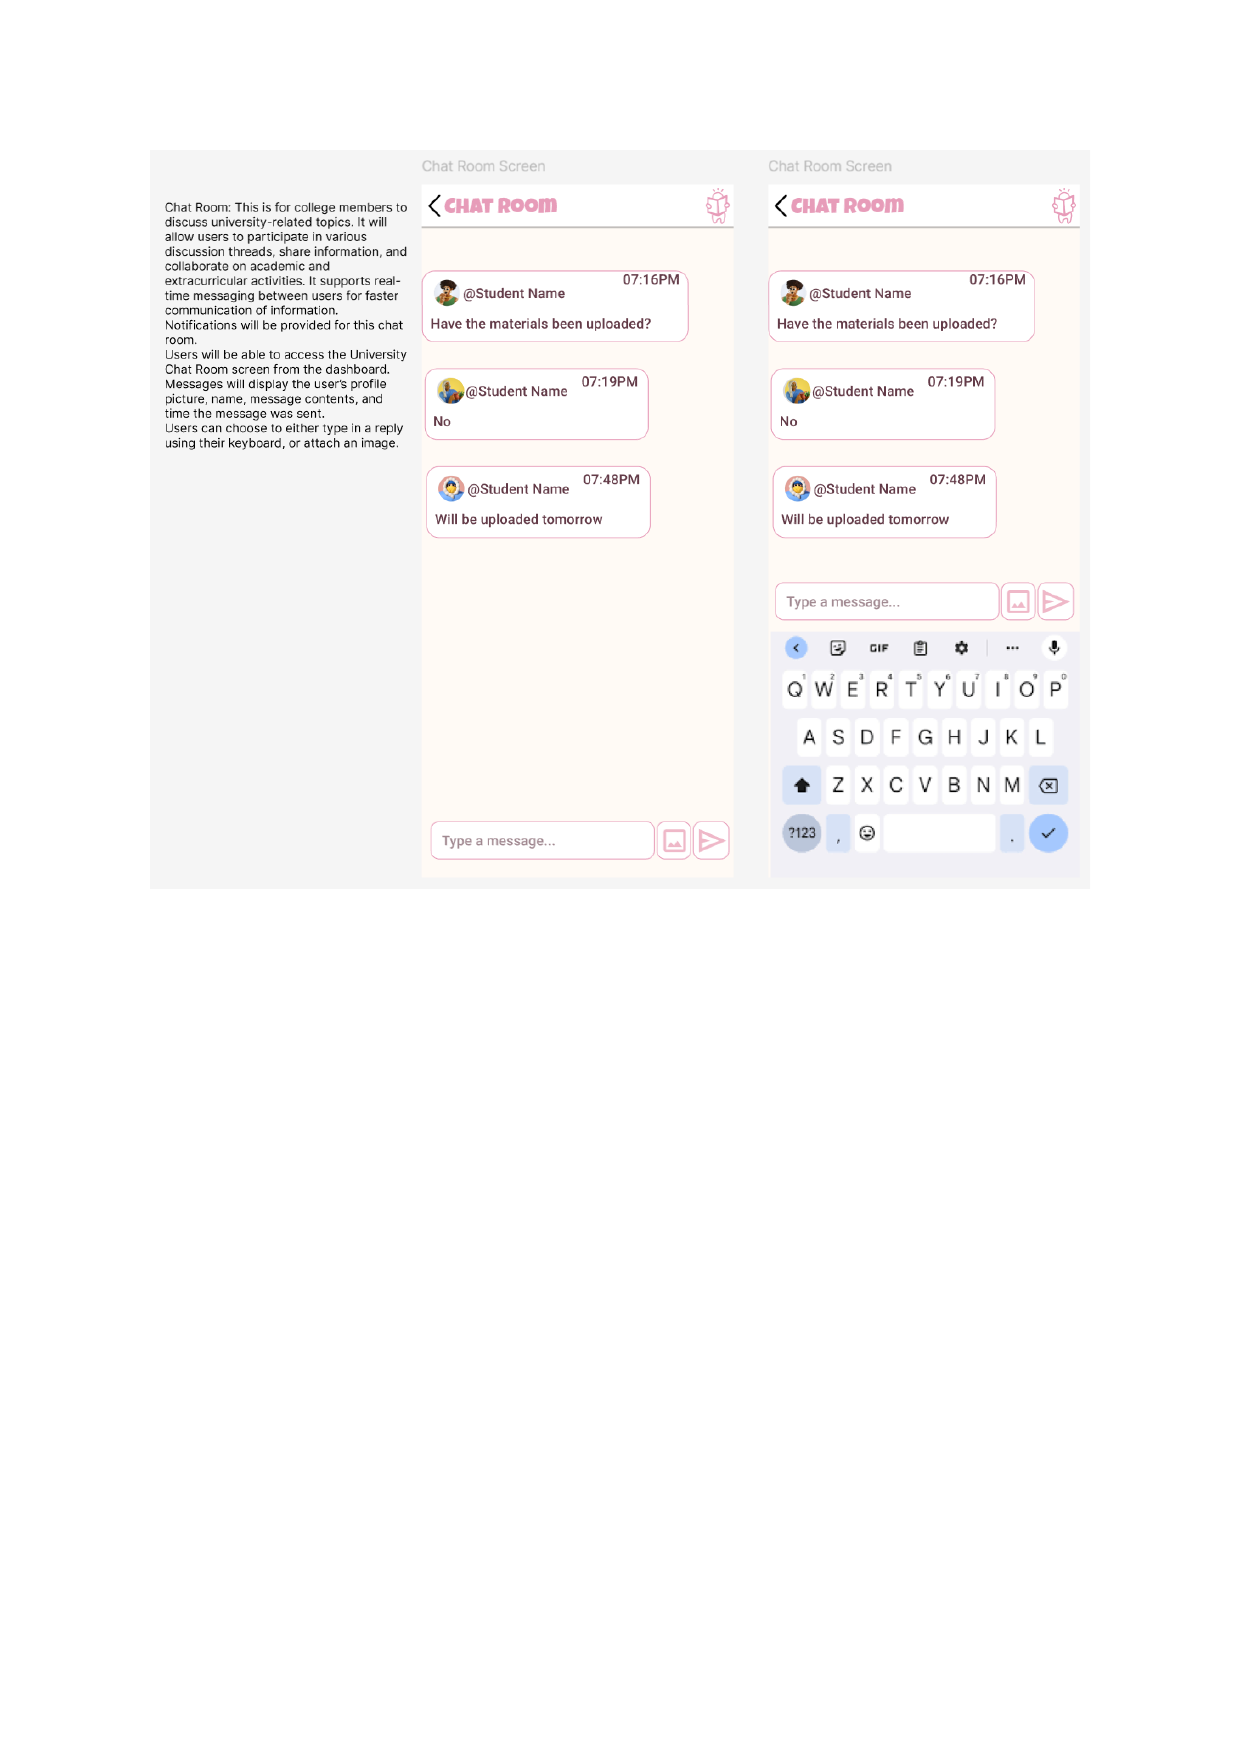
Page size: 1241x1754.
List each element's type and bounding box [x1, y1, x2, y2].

picture [150, 150, 1091, 889]
